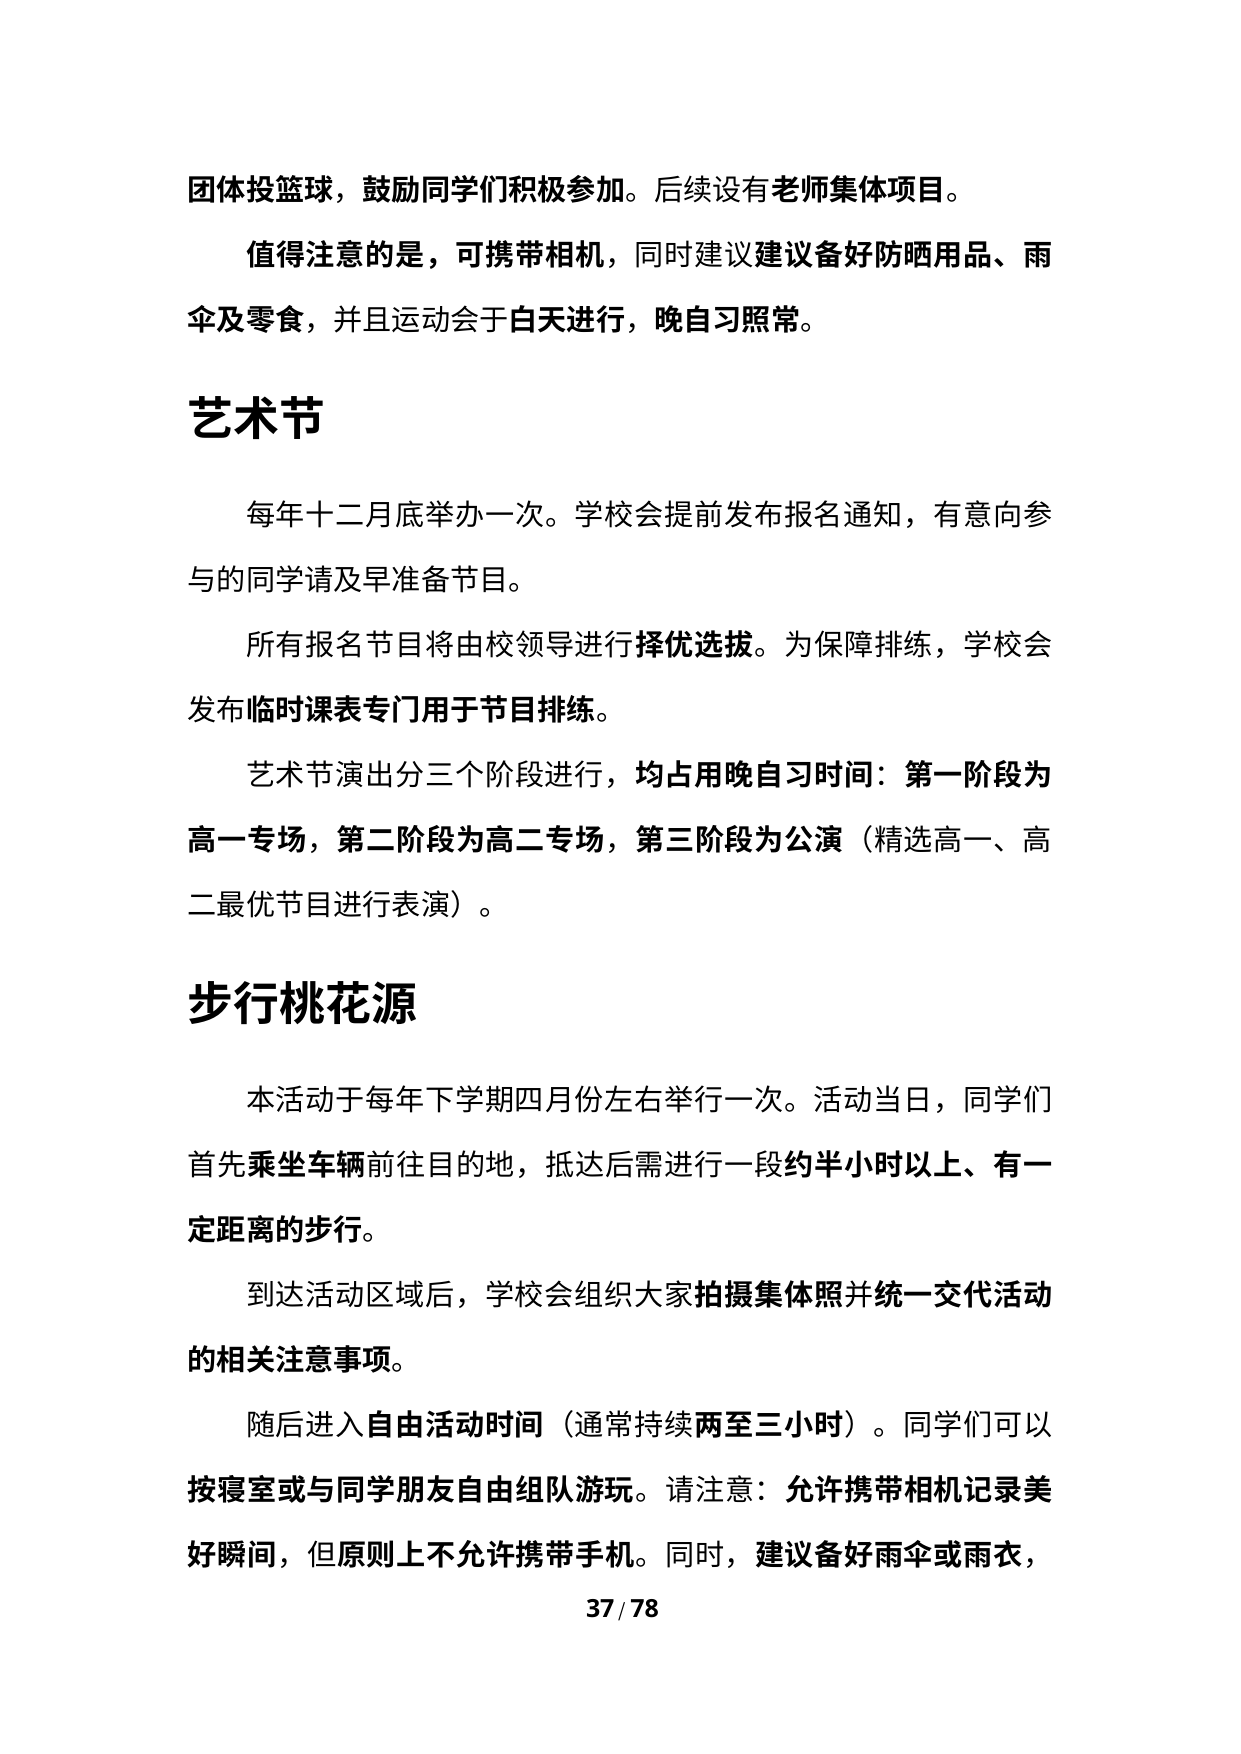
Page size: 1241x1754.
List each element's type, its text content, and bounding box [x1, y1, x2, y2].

text 每年十二月底举办一次。学校会提前发布报名通知，有意向参与的同学请及早准备节目。 [187, 481, 1053, 611]
text 步行桃花源 [187, 952, 1053, 1049]
text 所有报名节目将由校领导进行择优选拔。为保障排练，学校会发布临时课表专门用于节目排练。 [187, 611, 1053, 741]
text 值得注意的是，可携带相机，同时建议建议备好防晒用品、雨伞及零食，并且运动会于白天进行，晚自习照常。 [187, 221, 1053, 351]
text 艺术节演出分三个阶段进行，均占用晚自习时间：第一阶段为高一专场，第二阶段为高二专场，第三阶段为公演（精选高一、高二最优节目进行表演）。 [187, 741, 1053, 936]
text 本活动于每年下学期四月份左右举行一次。活动当日，同学们首先乘坐车辆前往目的地，抵达后需进行一段约半小时以上、有一定距离的步行。 [187, 1066, 1053, 1261]
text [187, 1391, 1053, 1586]
text 到达活动区域后，学校会组织大家拍摄集体照并统一交代活动的相关注意事项。 [187, 1261, 1053, 1391]
text 艺术节 [187, 367, 1053, 464]
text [187, 156, 1053, 221]
